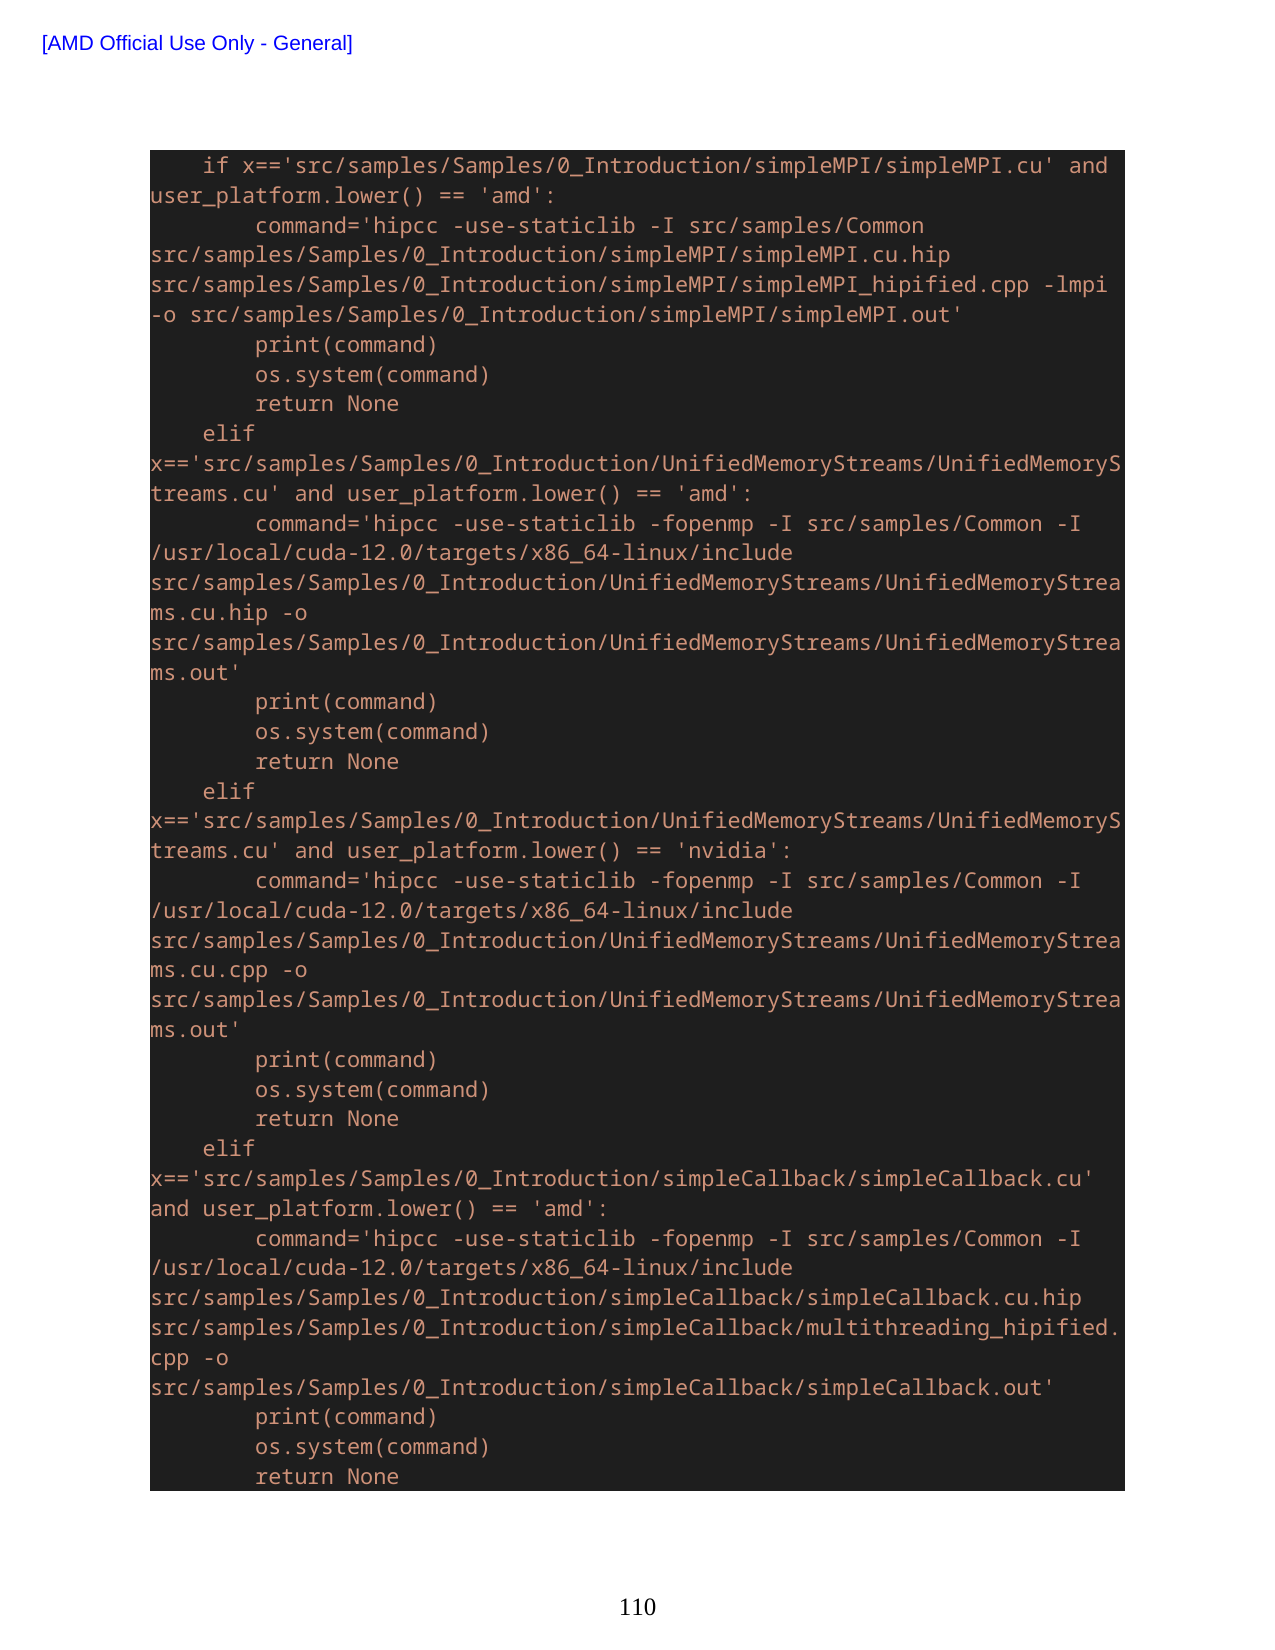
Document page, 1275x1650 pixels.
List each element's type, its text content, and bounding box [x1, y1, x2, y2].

text return None [150, 388, 1125, 418]
text command='hipcc -use-staticlib -I src/samples/Common src/samples/Samples/0_Introduction/simpleMPI/simpleMPI.cu.hip src/samples/Samples/0_Introduction/simpleMPI/simpleMPI_hipified.cpp -lmpi -o src/samples/Samples/0_Introduction/simpleMPI/simpleMPI.out' [150, 209, 1125, 329]
text print(command) [150, 1044, 1125, 1073]
text print(command) [150, 1401, 1125, 1431]
text elif x=='src/samples/Samples/0_Introduction/simpleCallback/simpleCallback.cu' and user_platform.lower() == 'amd': [150, 1133, 1125, 1222]
text elif x=='src/samples/Samples/0_Introduction/UnifiedMemoryStreams/UnifiedMemoryStreams.cu' and user_platform.lower() == 'nvidia': [150, 776, 1125, 865]
text print(command) [150, 686, 1125, 716]
text command='hipcc -use-staticlib -fopenmp -I src/samples/Common -I /usr/local/cuda-12.0/targets/x86_64-linux/include src/samples/Samples/0_Introduction/UnifiedMemoryStreams/UnifiedMemoryStreams.cu.cpp -o src/samples/Samples/0_Introduction/UnifiedMemoryStreams/UnifiedMemoryStreams.out' [150, 865, 1125, 1044]
text if x=='src/samples/Samples/0_Introduction/simpleMPI/simpleMPI.cu' and user_platform.lower() == 'amd': [150, 150, 1125, 209]
text os.system(command) [150, 358, 1125, 388]
text return None [150, 746, 1125, 776]
text return None [150, 1461, 1125, 1491]
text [150, 1222, 1125, 1401]
text os.system(command) [150, 1073, 1125, 1103]
text print(command) [150, 329, 1125, 358]
text elif x=='src/samples/Samples/0_Introduction/UnifiedMemoryStreams/UnifiedMemoryStreams.cu' and user_platform.lower() == 'amd': [150, 418, 1125, 507]
text return None [150, 1103, 1125, 1133]
text os.system(command) [150, 716, 1125, 746]
text os.system(command) [150, 1431, 1125, 1461]
text command='hipcc -use-staticlib -fopenmp -I src/samples/Common -I /usr/local/cuda-12.0/targets/x86_64-linux/include src/samples/Samples/0_Introduction/UnifiedMemoryStreams/UnifiedMemoryStreams.cu.hip -o src/samples/Samples/0_Introduction/UnifiedMemoryStreams/UnifiedMemoryStreams.out' [150, 507, 1125, 686]
